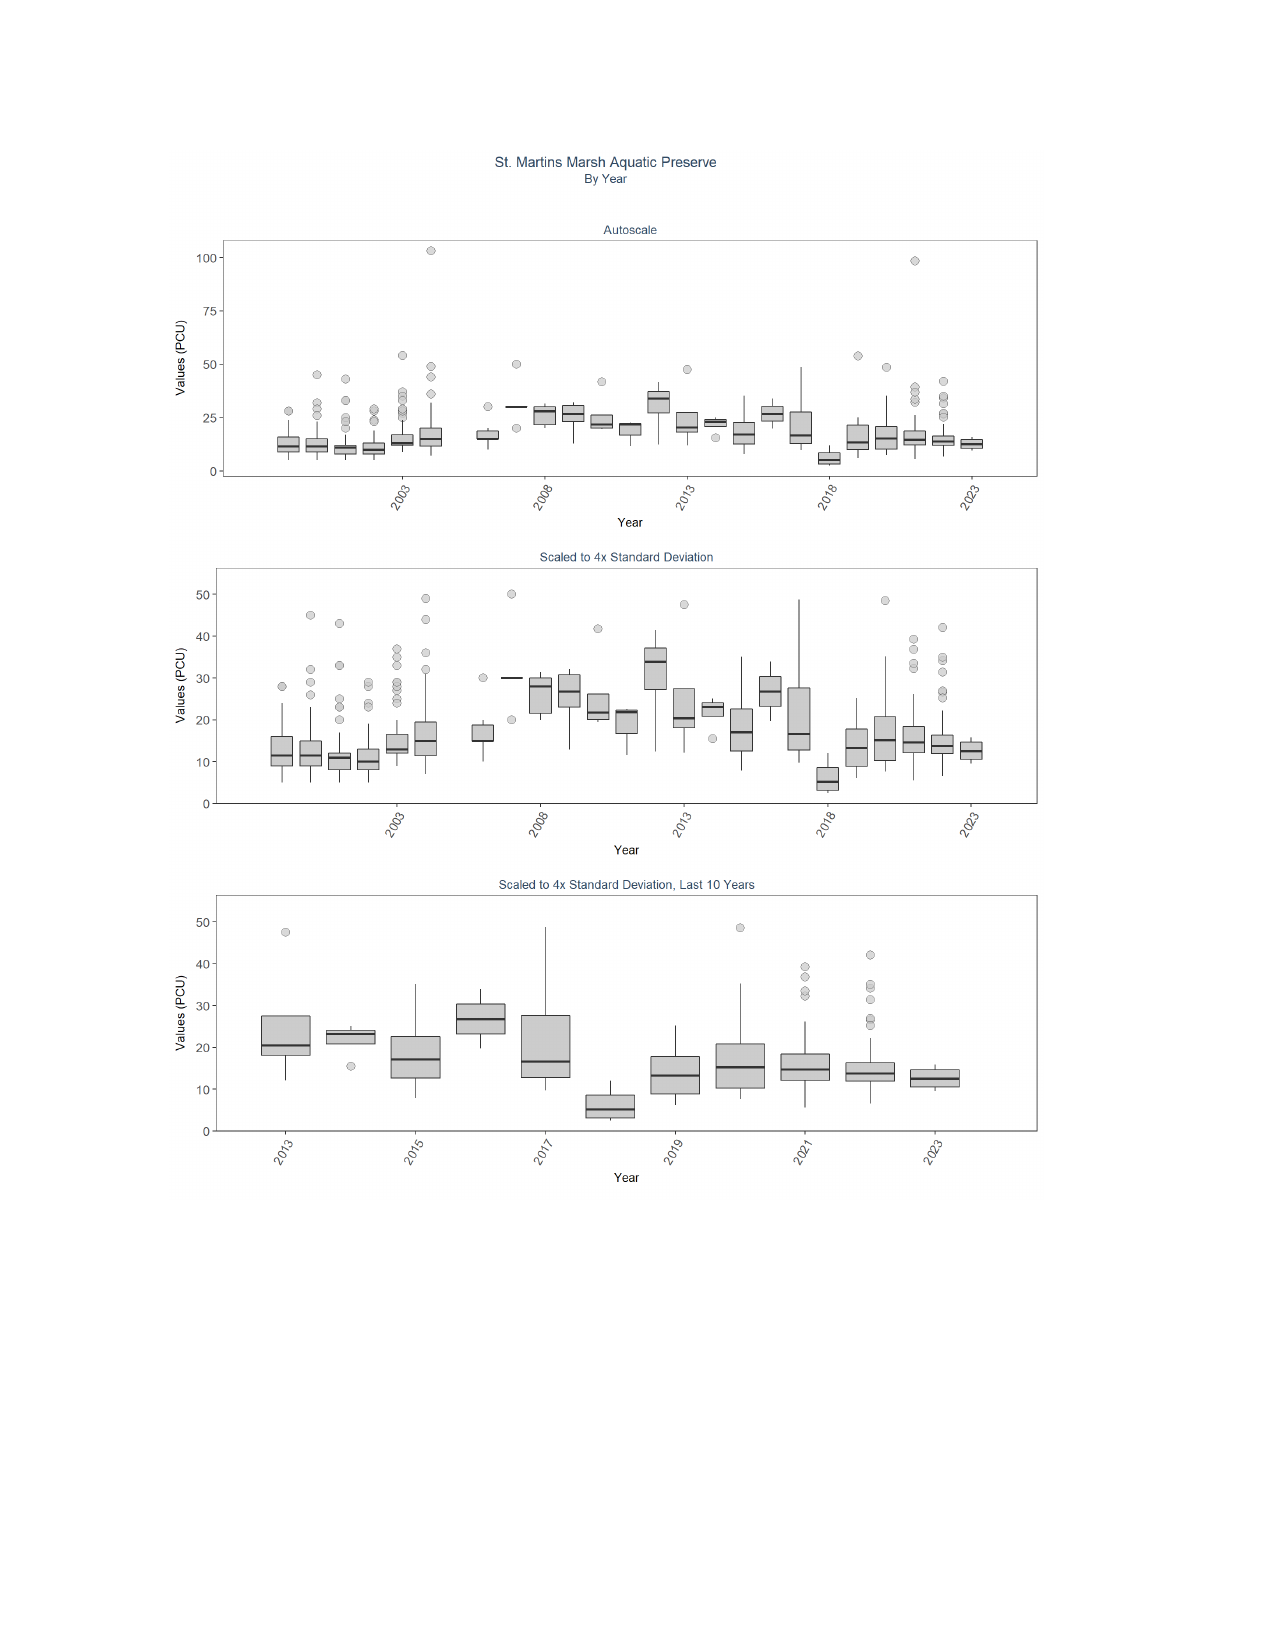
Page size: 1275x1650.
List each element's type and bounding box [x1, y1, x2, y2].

picture [168, 150, 1044, 1200]
